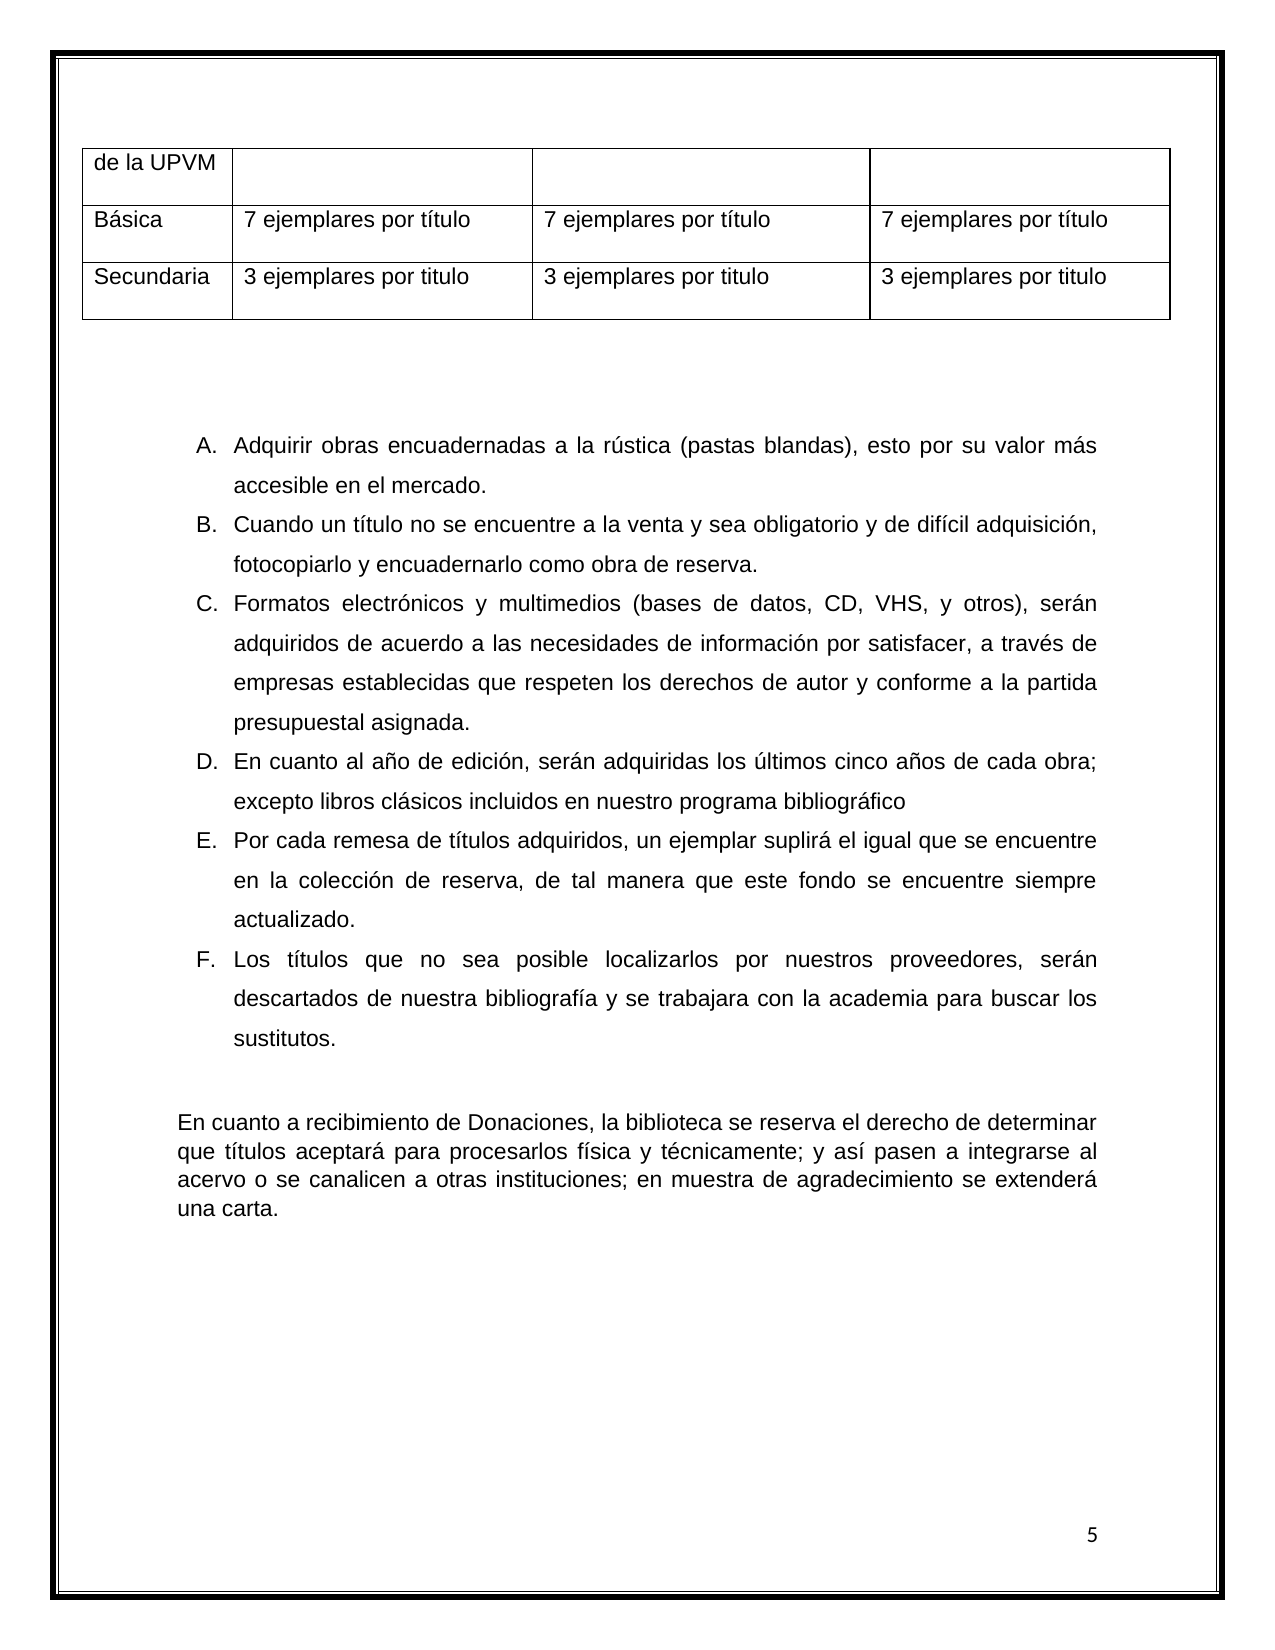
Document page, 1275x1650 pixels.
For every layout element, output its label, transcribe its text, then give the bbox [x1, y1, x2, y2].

text En cuanto a recibimiento de Donaciones, la biblioteca se reserva el derecho de determinar que títulos aceptará para procesarlos física y técnicamente; y así pasen a integrarse al acervo o se canalicen a otras instituciones; en muestra de agradecimiento se extenderá una carta. [177, 1109, 1098, 1221]
table_cell Secundaria [83, 263, 232, 319]
table_cell 7 ejemplares por título [871, 206, 1169, 262]
table_cell 3 ejemplares por titulo [533, 263, 869, 319]
table_cell 3 ejemplares por titulo [871, 263, 1169, 319]
list Por cada remesa de títulos adquiridos, un ejemplar suplirá el igual que se encuentre en la colección de reserva, de tal manera que este fondo se encuentre siempre actualizado. [196, 827, 1098, 932]
table_cell 7 ejemplares por título [233, 206, 532, 262]
list Adquirir obras encuadernadas a la rústica (pastas blandas), esto por su valor más accesible en el mercado. [196, 432, 1098, 498]
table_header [871, 149, 1169, 205]
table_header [233, 149, 532, 205]
table_cell 7 ejemplares por título [533, 206, 869, 262]
list Los títulos que no sea posible localizarlos por nuestros proveedores, serán descartados de nuestra bibliografía y se trabajara con la academia para buscar los sustitutos. [196, 946, 1098, 1051]
list Cuando un título no se encuentre a la venta y sea obligatorio y de difícil adquisición, fotocopiarlo y encuadernarlo como obra de reserva. [196, 511, 1098, 577]
table_cell 3 ejemplares por titulo [233, 263, 532, 319]
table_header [533, 149, 869, 205]
list Formatos electrónicos y multimedios (bases de datos, CD, VHS, y otros), serán adquiridos de acuerdo a las necesidades de información por satisfacer, a través de empresas establecidas que respeten los derechos de autor y conforme a la partida presupuestal asignada. [196, 590, 1098, 735]
list En cuanto al año de edición, serán adquiridas los últimos cinco años de cada obra; excepto libros clásicos incluidos en nuestro programa bibliográfico [196, 748, 1098, 814]
table_header Biblioteca de [83, 149, 232, 205]
table_cell Básica [83, 206, 232, 262]
